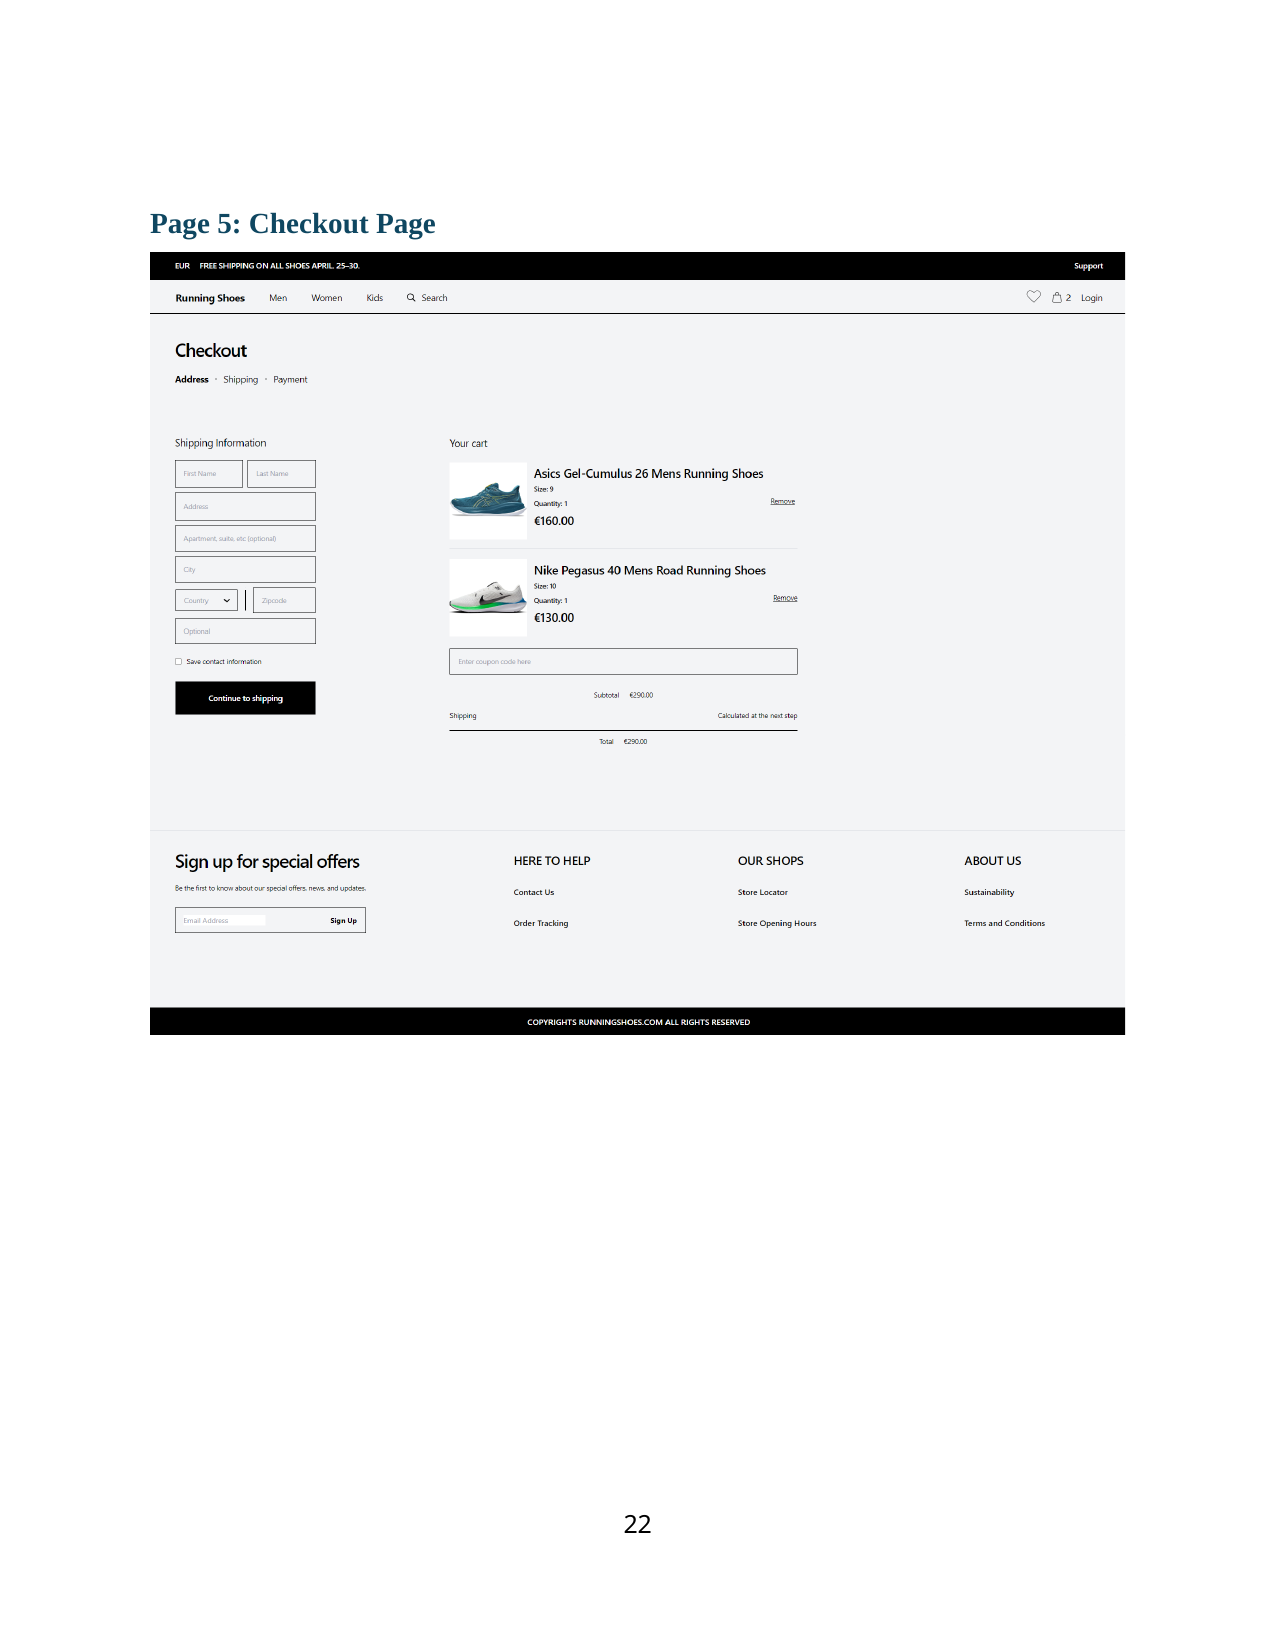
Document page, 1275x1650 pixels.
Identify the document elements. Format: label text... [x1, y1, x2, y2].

subtitle Page 5: Checkout Page [150, 206, 1125, 239]
picture [150, 252, 1125, 1035]
